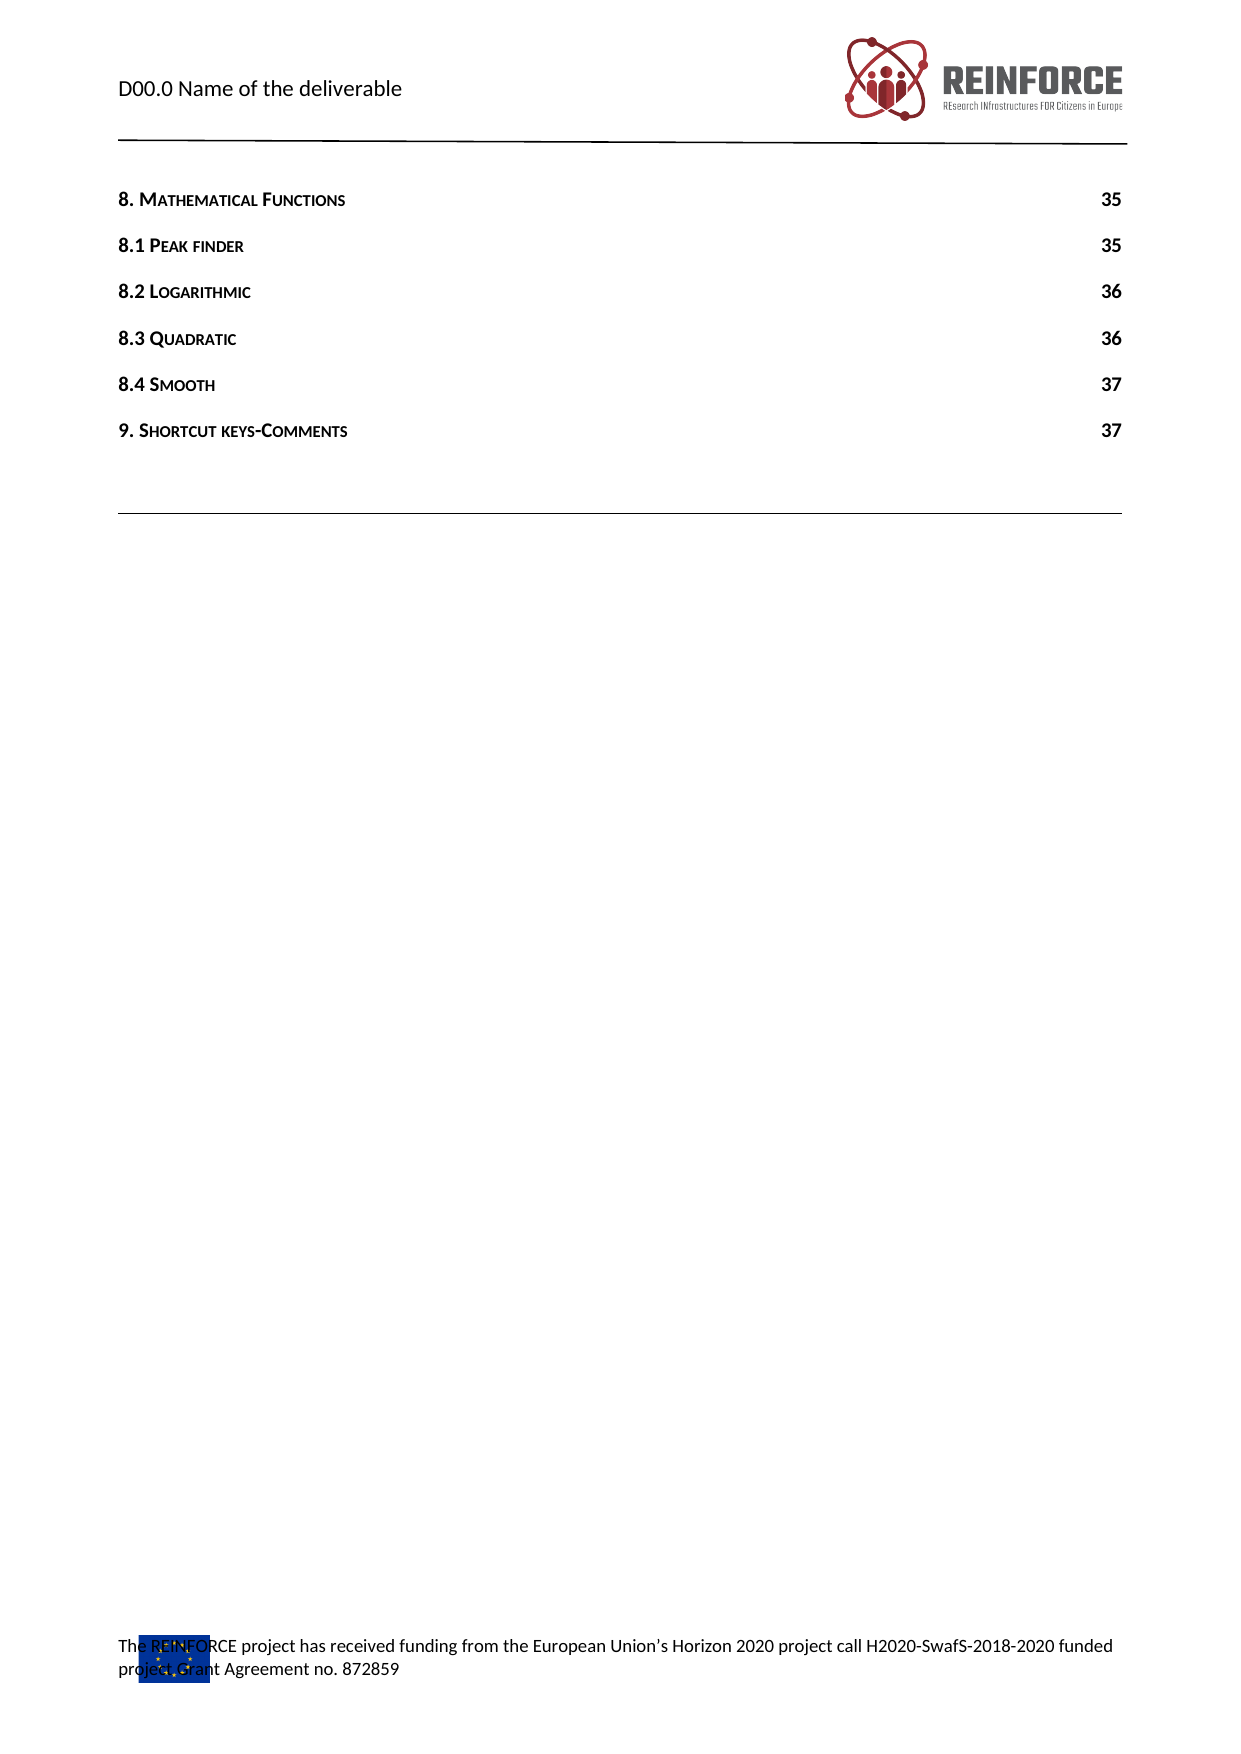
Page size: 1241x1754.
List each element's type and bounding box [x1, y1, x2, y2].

picture [845, 37, 1123, 121]
picture [138, 1635, 210, 1683]
